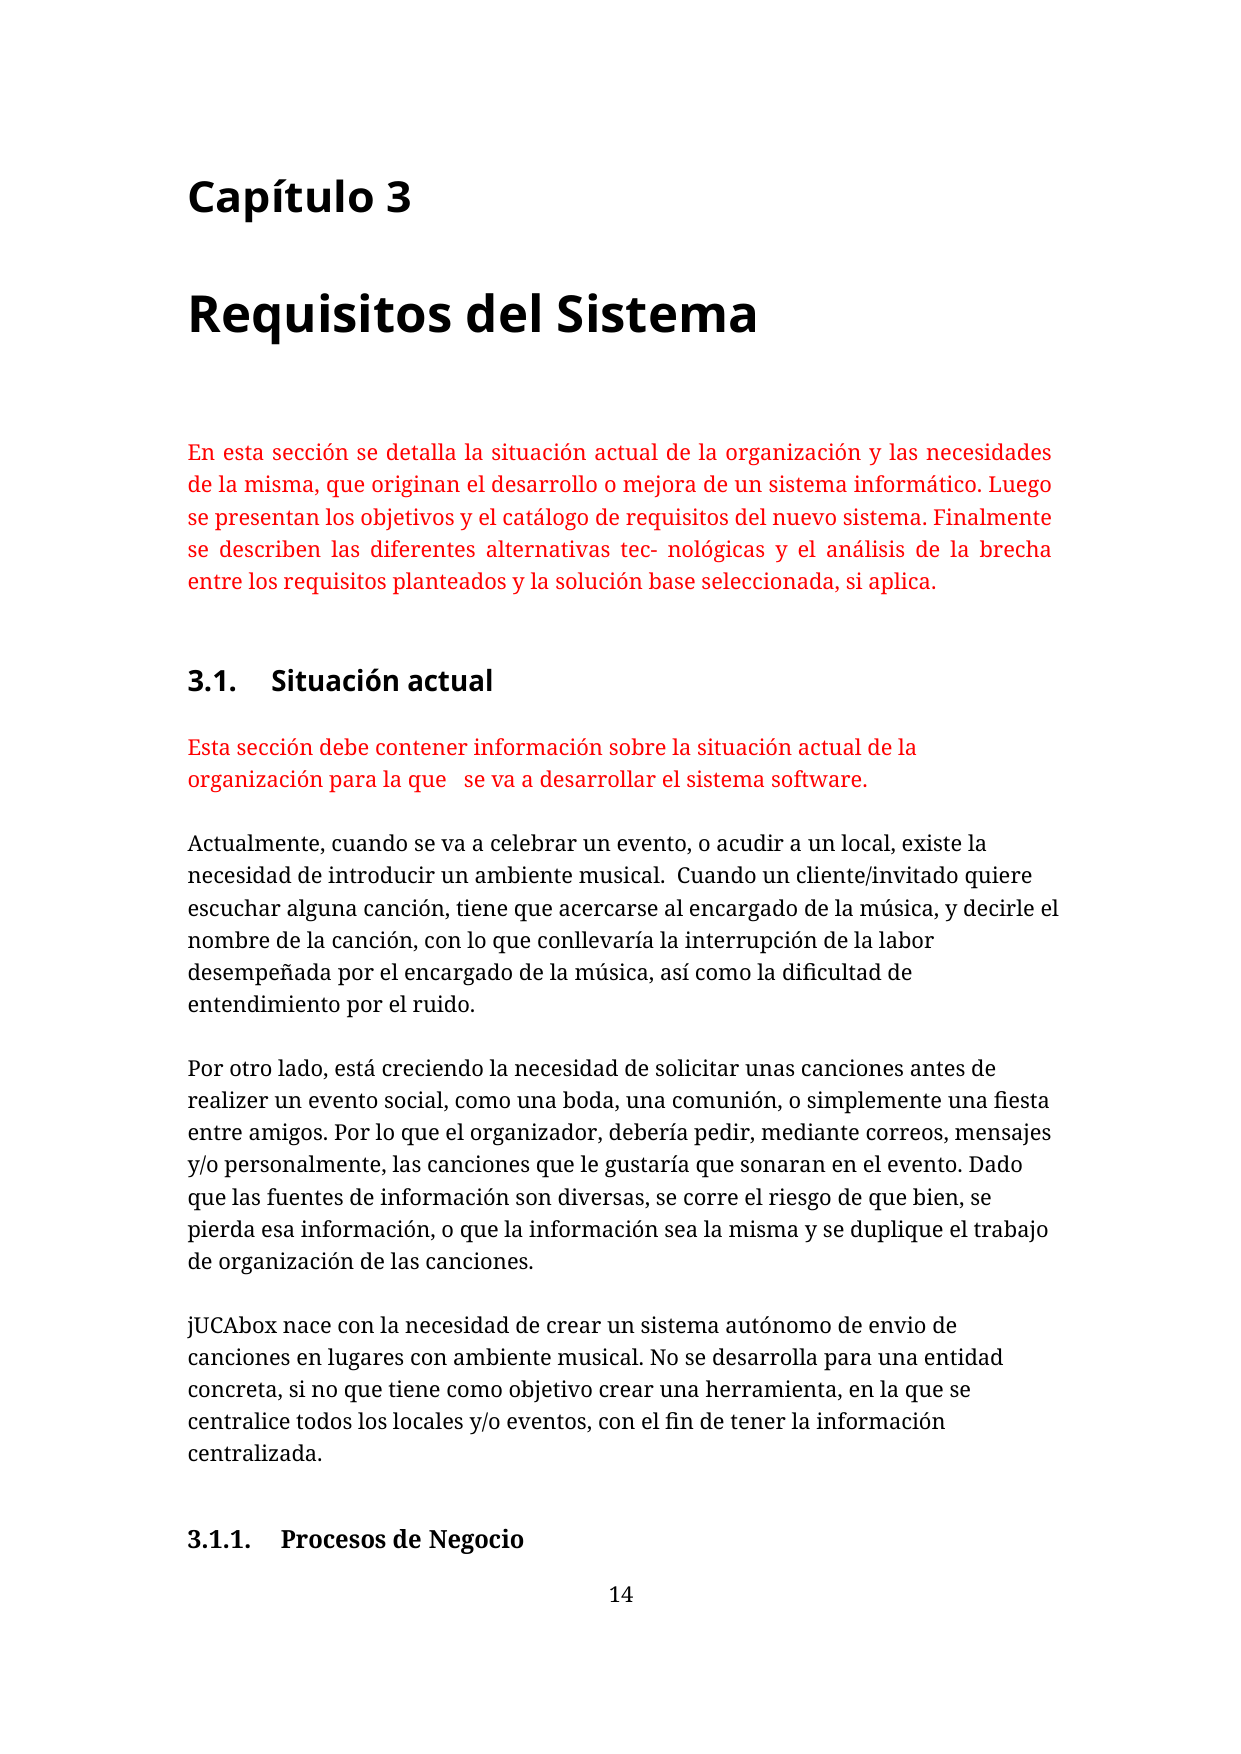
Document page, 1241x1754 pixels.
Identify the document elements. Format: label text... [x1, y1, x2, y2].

text En esta sección se detalla la situación actual de la organización y las necesidades de la misma, que originan el desarrollo o mejora de un sistema informático. Luego se presentan los objetivos y el catálogo de requisitos del nuevo sistema. Finalmente se describen las diferentes alternativas tec- nológicas y el análisis de la brecha entre los requisitos planteados y la solución base seleccionada, si aplica. [187, 437, 1053, 595]
text Capítulo 3 [187, 167, 1065, 225]
subtitle Procesos de Negocio [187, 1521, 1065, 1555]
text Actualmente, cuando se va a celebrar un evento, o acudir a un local, existe la necesidad de introducir un ambiente musical. Cuando un cliente/invitado quiere escuchar alguna canción, tiene que acercarse al encargado de la música, y decirle el nombre de la canción, con lo que conllevaría la interrupción de la labor desempeñada por el encargado de la música, así como la dificultad de entendimiento por el ruido. [187, 828, 1060, 1018]
subtitle Situación actual [187, 660, 1065, 699]
text Esta sección debe contener información sobre la situación actual de la organización para la que se va a desarrollar el sistema software. [187, 732, 1037, 794]
text jUCAbox nace con la necesidad de crear un sistema autónomo de envio de canciones en lugares con ambiente musical. No se desarrolla para una entidad concreta, si no que tiene como objetivo crear una herramienta, en la que se centralice todos los locales y/o eventos, con el fin de tener la información centralizada. [187, 1310, 1037, 1468]
text Requisitos del Sistema [187, 278, 1065, 348]
text Por otro lado, está creciendo la necesidad de solicitar unas canciones antes de realizer un evento social, como una boda, una comunión, o simplemente una fiesta entre amigos. Por lo que el organizador, debería pedir, mediante correos, mensajes y/o personalmente, las canciones que le gustaría que sonaran en el evento. Dado que las fuentes de información son diversas, se corre el riesgo de que bien, se pierda esa información, o que la información sea la misma y se duplique el trabajo de organización de las canciones. [187, 1053, 1060, 1275]
